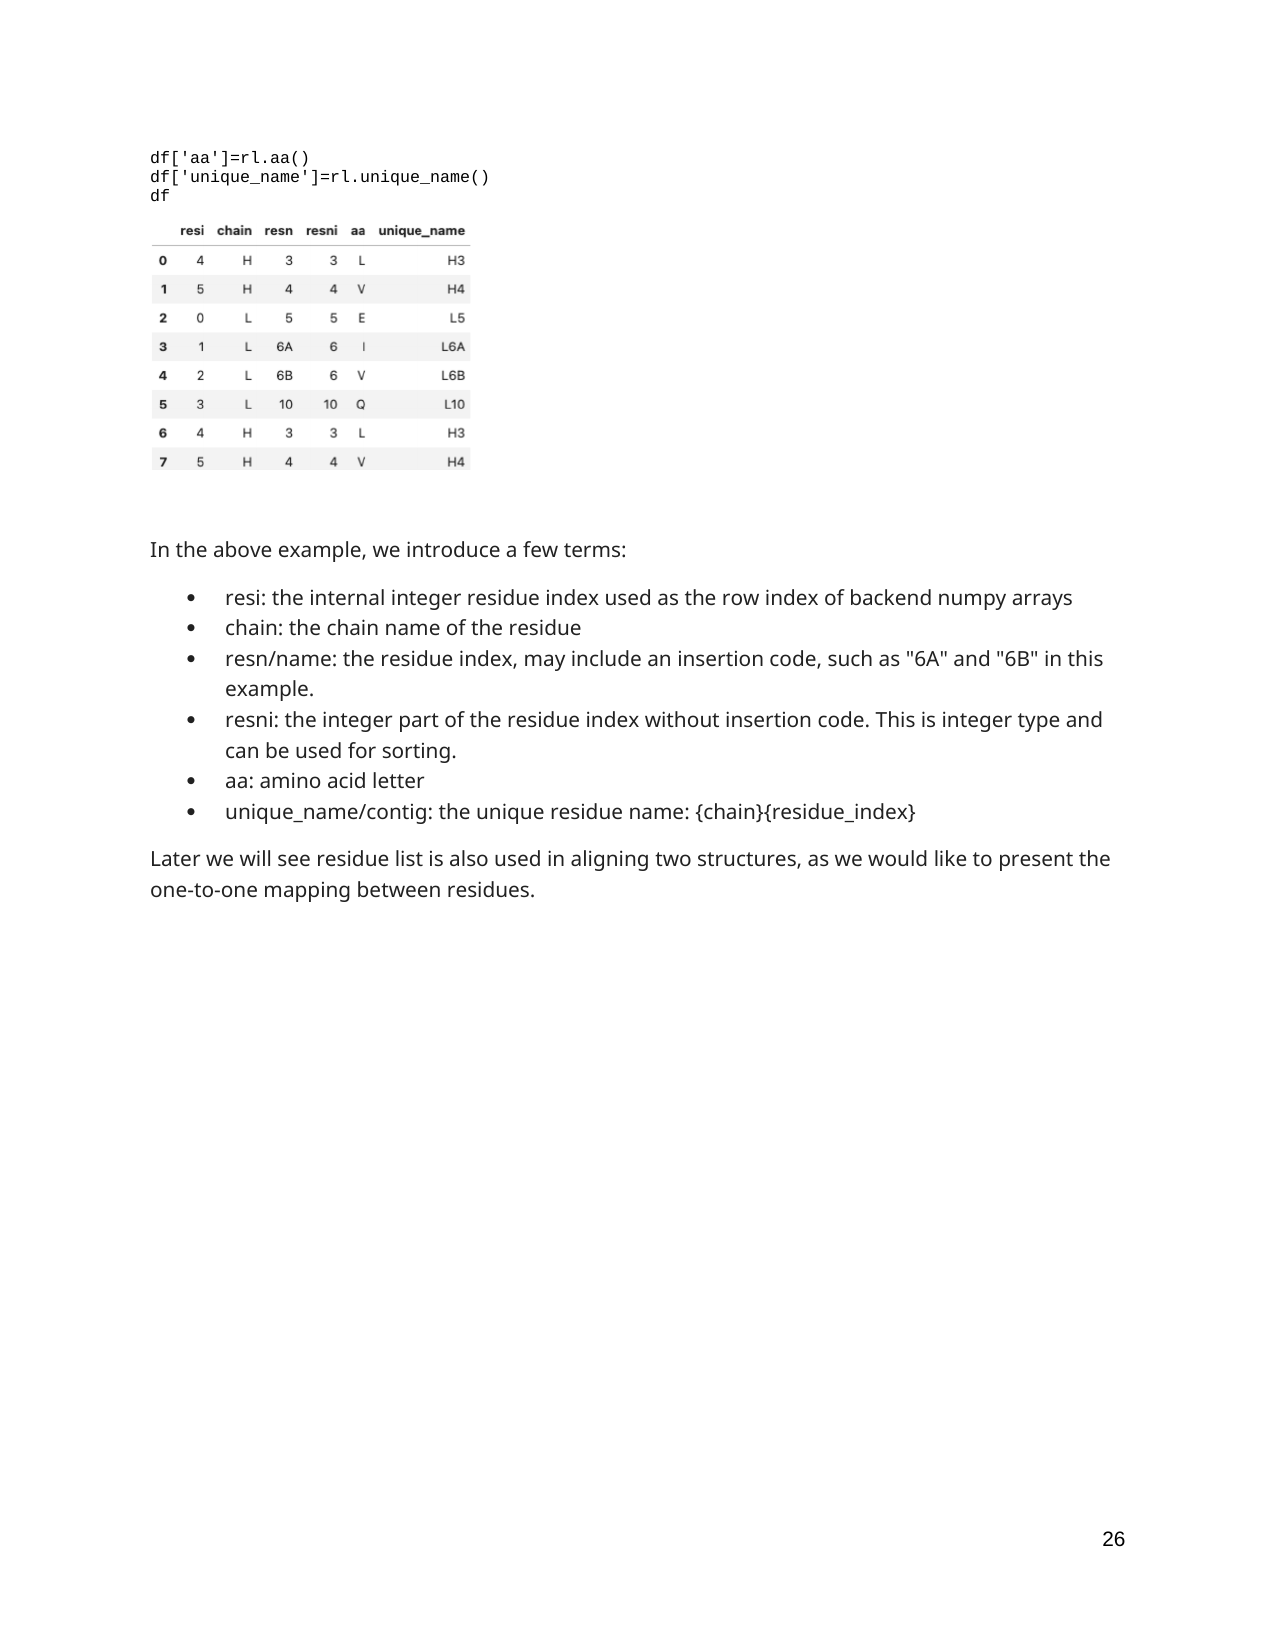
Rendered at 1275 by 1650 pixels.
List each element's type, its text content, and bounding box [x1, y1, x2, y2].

list resi: the internal integer residue index used as the row index of backend numpy arrays [187, 583, 1125, 611]
list unique_name/contig: the unique residue name: {chain}{residue_index} [187, 797, 1125, 826]
text In the above example, we introduce a few terms: [150, 535, 1125, 564]
text Later we will see residue list is also used in aligning two structures, as we would like to present the one-to-one mapping between residues. [150, 844, 1125, 903]
list resn/name: the residue index, may include an insertion code, such as "6A" and "6B" in this example. [187, 644, 1125, 703]
list resni: the integer part of the residue index without insertion code. This is integer type and can be used for sorting. [187, 705, 1125, 764]
list chain: the chain name of the residue [187, 613, 1125, 642]
picture [150, 223, 471, 470]
list aa: amino acid letter [187, 766, 1125, 795]
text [150, 150, 1125, 207]
